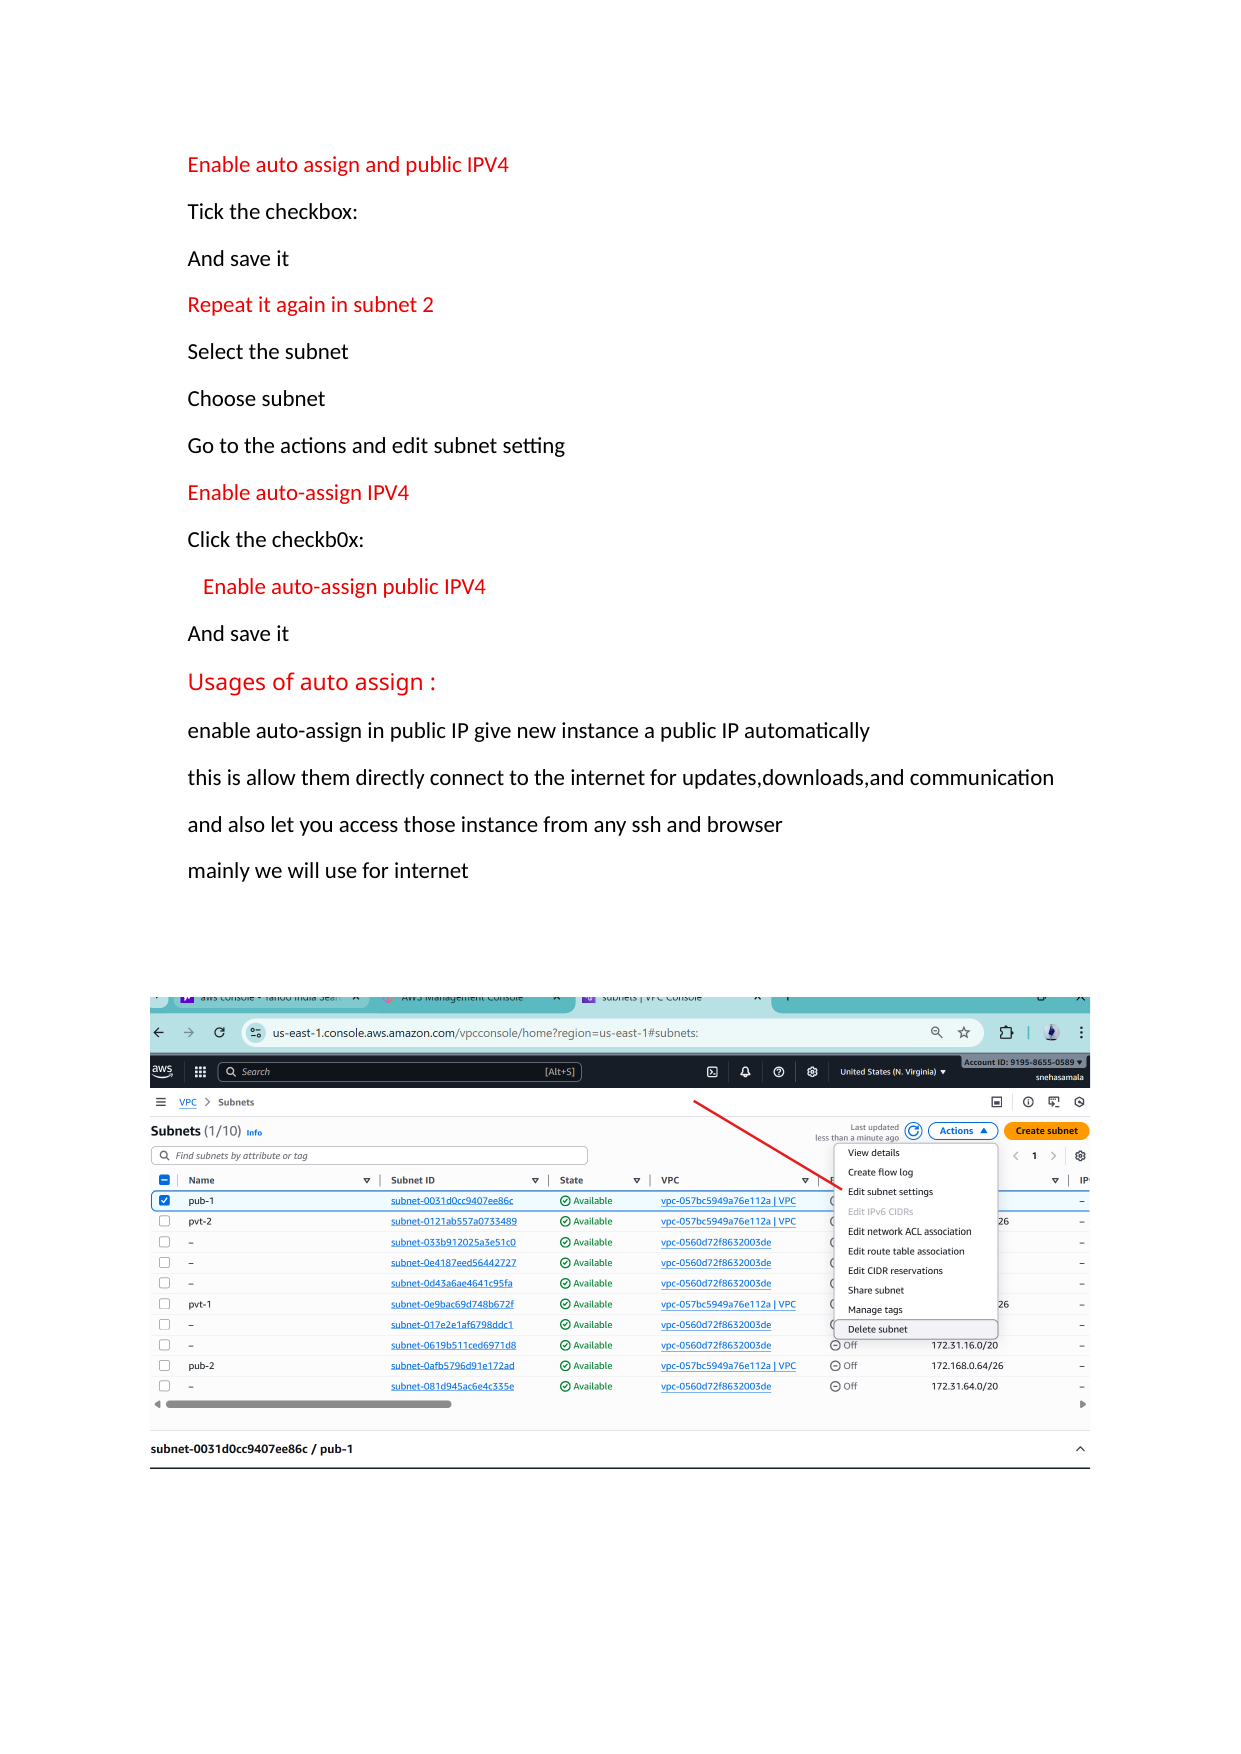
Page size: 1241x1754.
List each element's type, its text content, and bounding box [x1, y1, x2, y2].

text Go to the actions and edit subnet setting [187, 431, 1090, 459]
text Enable auto assign and public IPV4 [187, 150, 1090, 178]
picture [150, 997, 1091, 1469]
text Click the checkb0x: [187, 525, 1090, 553]
text Enable auto-assign public IPV4 [187, 572, 1090, 600]
text And save it [187, 619, 1090, 647]
text Repeat it again in subnet 2 [187, 291, 1090, 319]
text Choose subnet [187, 384, 1090, 412]
text Usages of auto assign : [187, 666, 1090, 697]
text Select the subnet [187, 337, 1090, 366]
text and also let you access those instance from any ssh and browser [187, 810, 1090, 838]
text Enable auto-assign IPV4 [187, 478, 1090, 506]
text this is allow them directly connect to the internet for updates,downloads,and communication [187, 763, 1090, 791]
text And save it [187, 244, 1090, 272]
text Tick the checkbox: [187, 197, 1090, 225]
text mainly we will use for internet [187, 857, 1090, 885]
text enable auto-assign in public IP give new instance a public IP automatically [187, 716, 1090, 744]
